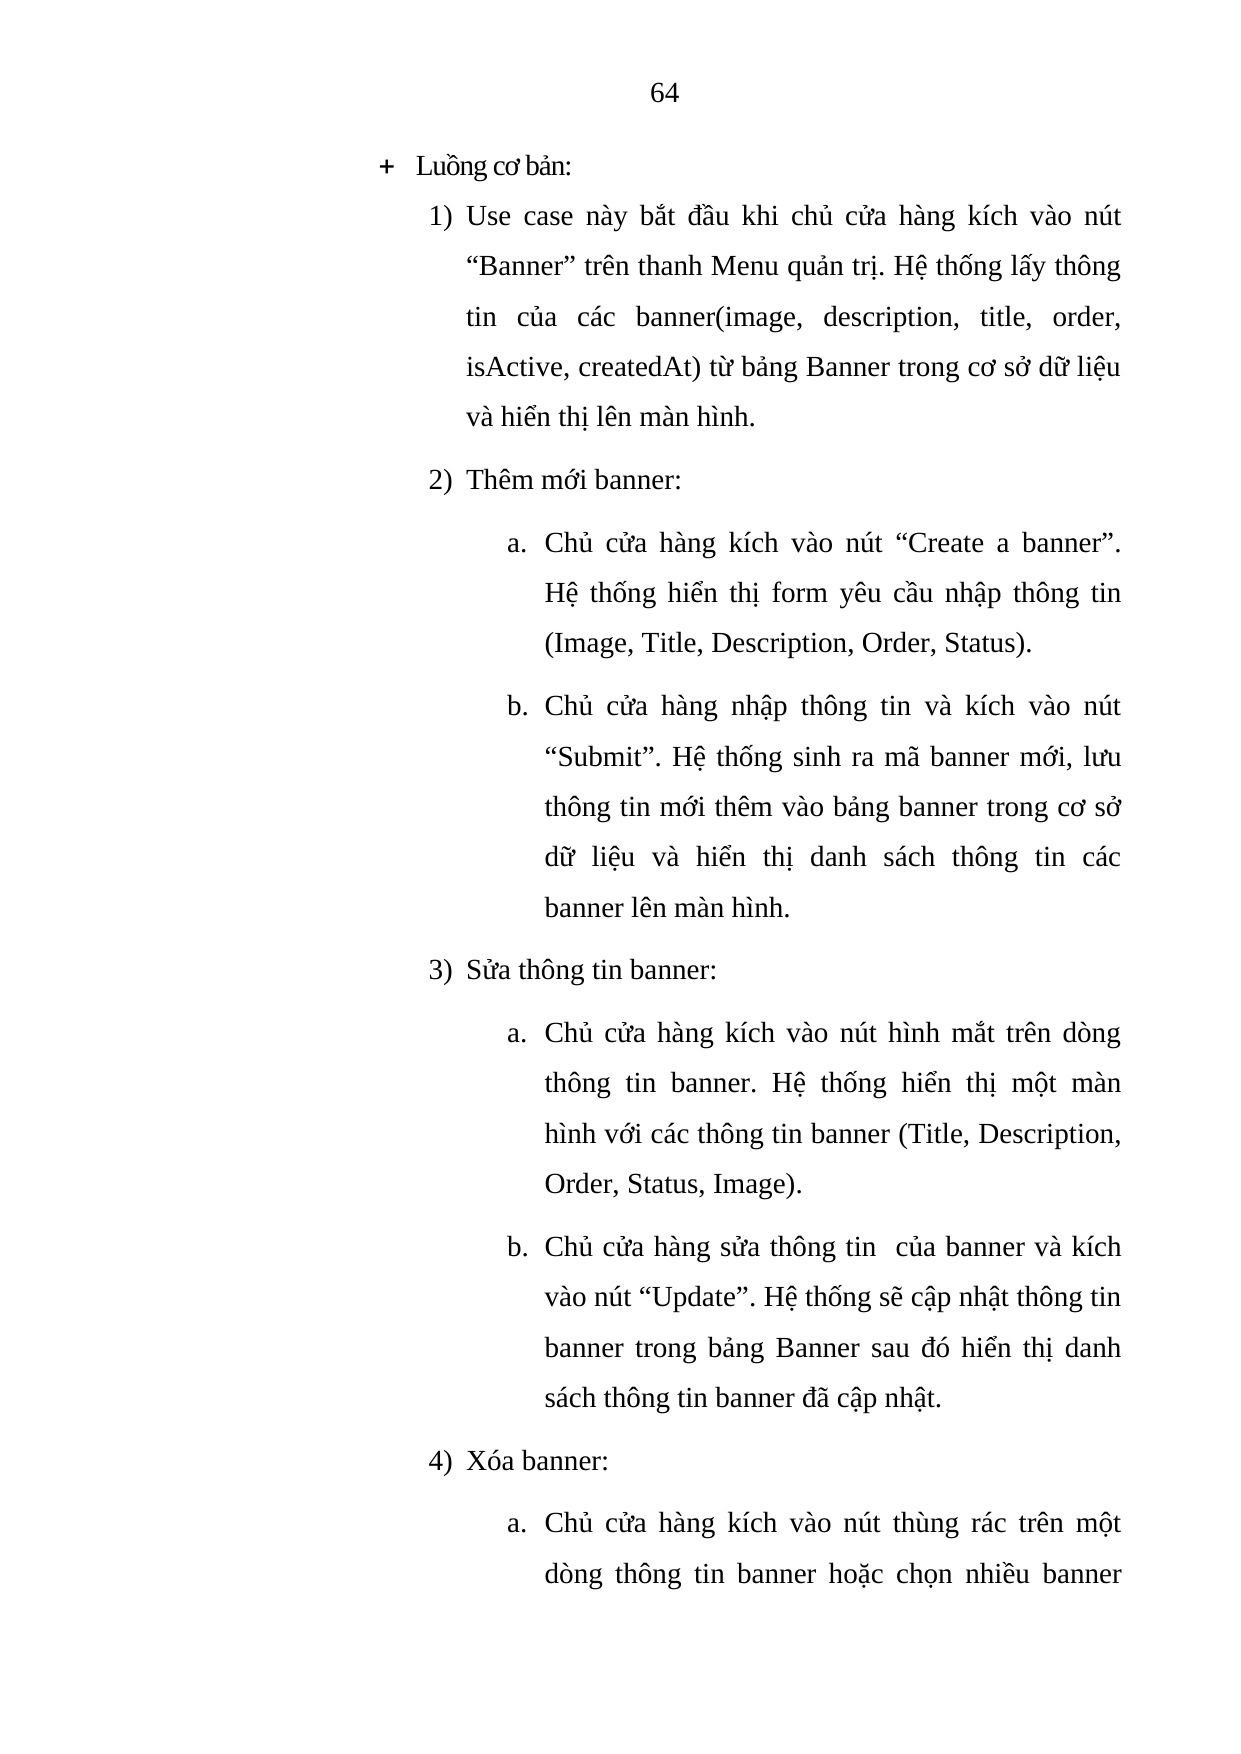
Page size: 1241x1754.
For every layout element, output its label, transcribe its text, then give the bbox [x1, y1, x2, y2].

text Thêm mới banner: [428, 462, 1122, 496]
list Chủ cửa hàng sửa thông tin của banner và kích vào nút “Update”. Hệ thống sẽ cập nhật thông tin banner trong bảng Banner sau đó hiển thị danh sách thông tin banner đã cập nhật. [507, 1229, 1122, 1413]
list Use case này bắt đầu khi chủ cửa hàng kích vào nút “Banner” trên thanh Menu quản trị. Hệ thống lấy thông tin của các banner(image, description, title, order, isActive, createdAt) từ bảng Banner trong cơ sở dữ liệu và hiển thị lên màn hình. [428, 198, 1122, 433]
list Chủ cửa hàng nhập thông tin và kích vào nút “Submit”. Hệ thống sinh ra mã banner mới, lưu thông tin mới thêm vào bảng banner trong cơ sở dữ liệu và hiển thị danh sách thông tin các banner lên màn hình. [507, 688, 1122, 923]
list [507, 1506, 1122, 1589]
title Luồng cơ bản: [378, 148, 1122, 181]
list Chủ cửa hàng kích vào nút hình mắt trên dòng thông tin banner. Hệ thống hiển thị một màn hình với các thông tin banner (Title, Description, Order, Status, Image). [507, 1015, 1122, 1200]
text Sửa thông tin banner: [428, 952, 1122, 986]
text Xóa banner: [428, 1443, 1122, 1476]
list Chủ cửa hàng kích vào nút “Create a banner”. Hệ thống hiển thị form yêu cầu nhập thông tin (Image, Title, Description, Order, Status). [507, 525, 1122, 659]
